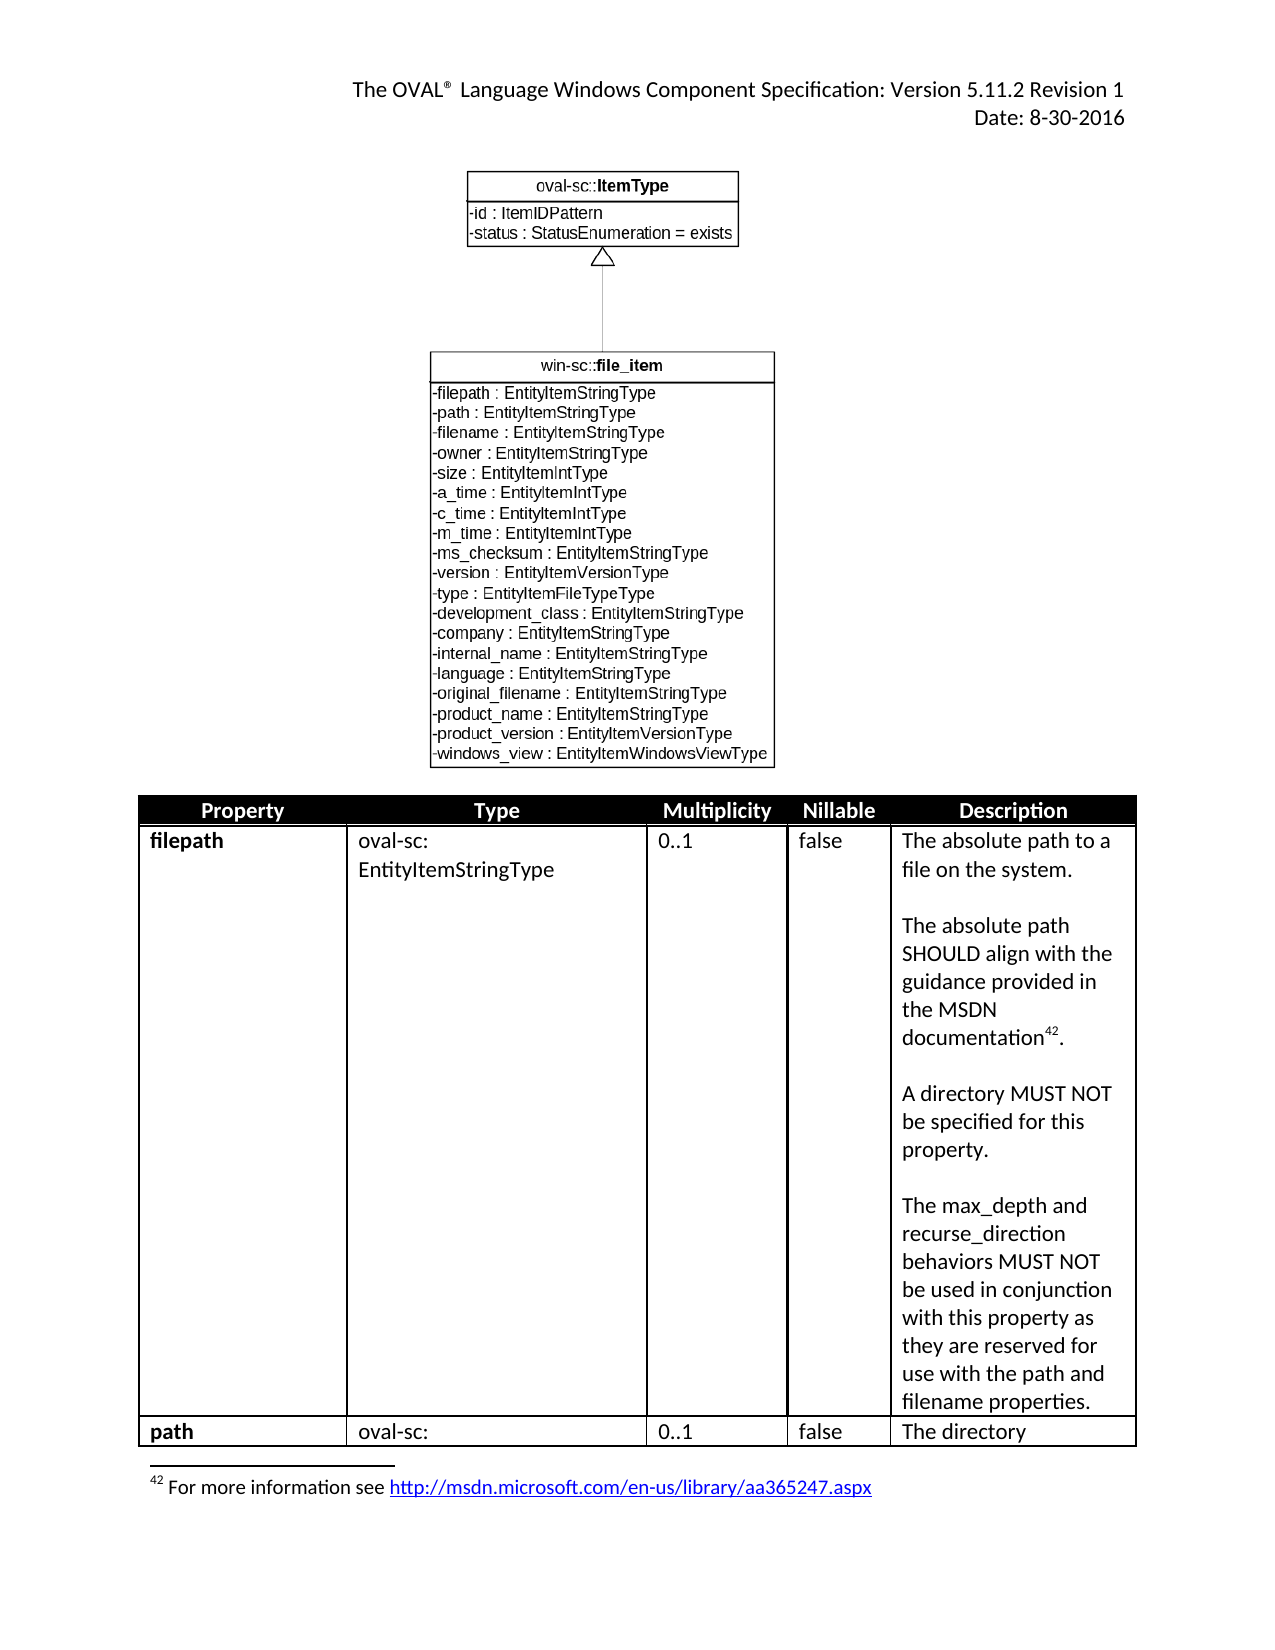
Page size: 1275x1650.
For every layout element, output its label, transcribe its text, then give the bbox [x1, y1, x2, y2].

table_header Type [347, 797, 646, 824]
table_cell oval-sc: EntityItemStringType [348, 827, 646, 1415]
table_cell 0..1 [647, 1417, 787, 1445]
table_header Description [891, 797, 1135, 824]
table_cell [347, 1417, 646, 1445]
table_cell false [788, 1417, 890, 1445]
table_header Property [140, 797, 346, 824]
table_header Multiplicity [647, 797, 787, 824]
table_cell The absolute path to a file on the system. The absolute path SHOULD align with the guidance provided in the MSDN documentation. A directory MUST NOT be specified for this property. The max_depth and recurse_direction behaviors MUST NOT be used in conjunction with this property as they are reserved for use with the path and filename properties. [892, 827, 1135, 1415]
table_cell filepath [140, 827, 346, 1415]
table_cell 0..1 [648, 827, 786, 1415]
table_header Nillable [788, 797, 890, 824]
table_cell path [140, 1417, 346, 1445]
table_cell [891, 1417, 1135, 1445]
table_cell false [789, 827, 890, 1415]
